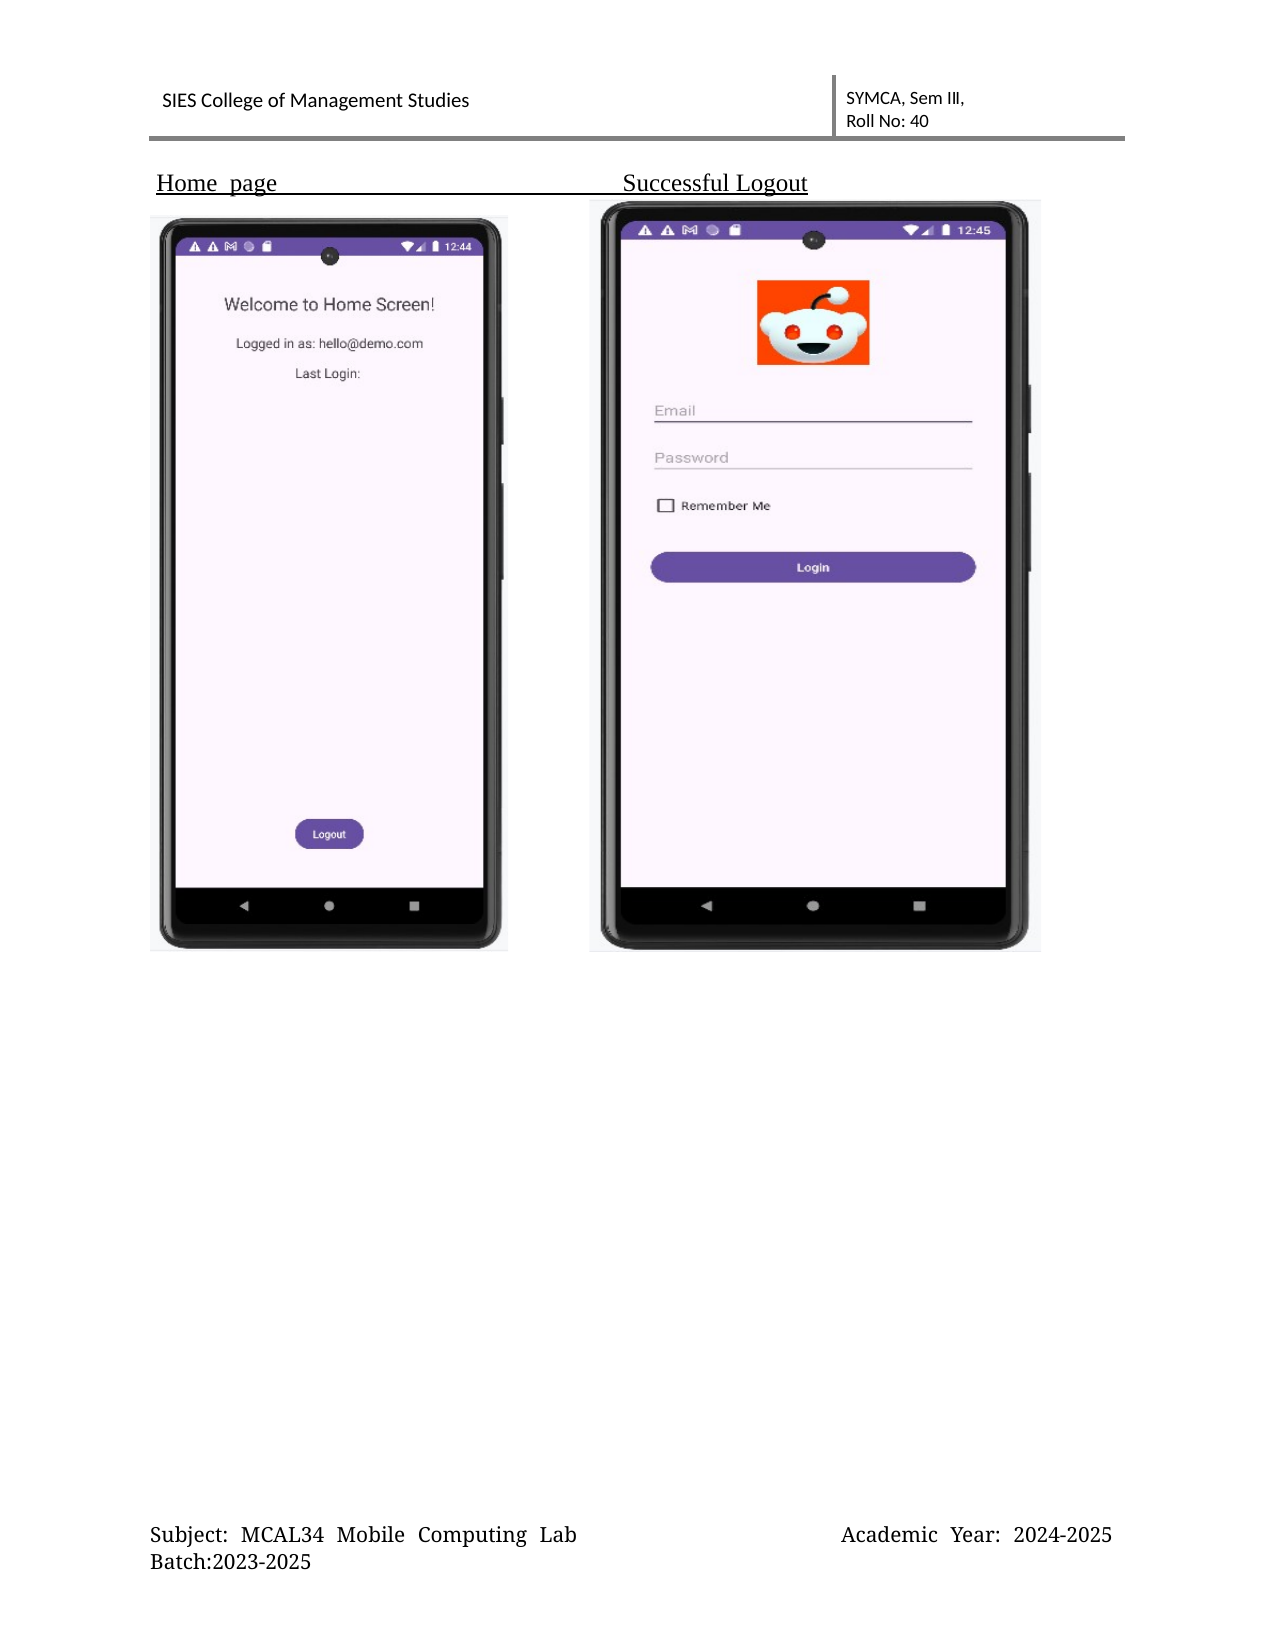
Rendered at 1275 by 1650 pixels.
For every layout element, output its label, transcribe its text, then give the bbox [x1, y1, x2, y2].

picture [150, 215, 509, 952]
picture [589, 199, 1042, 952]
